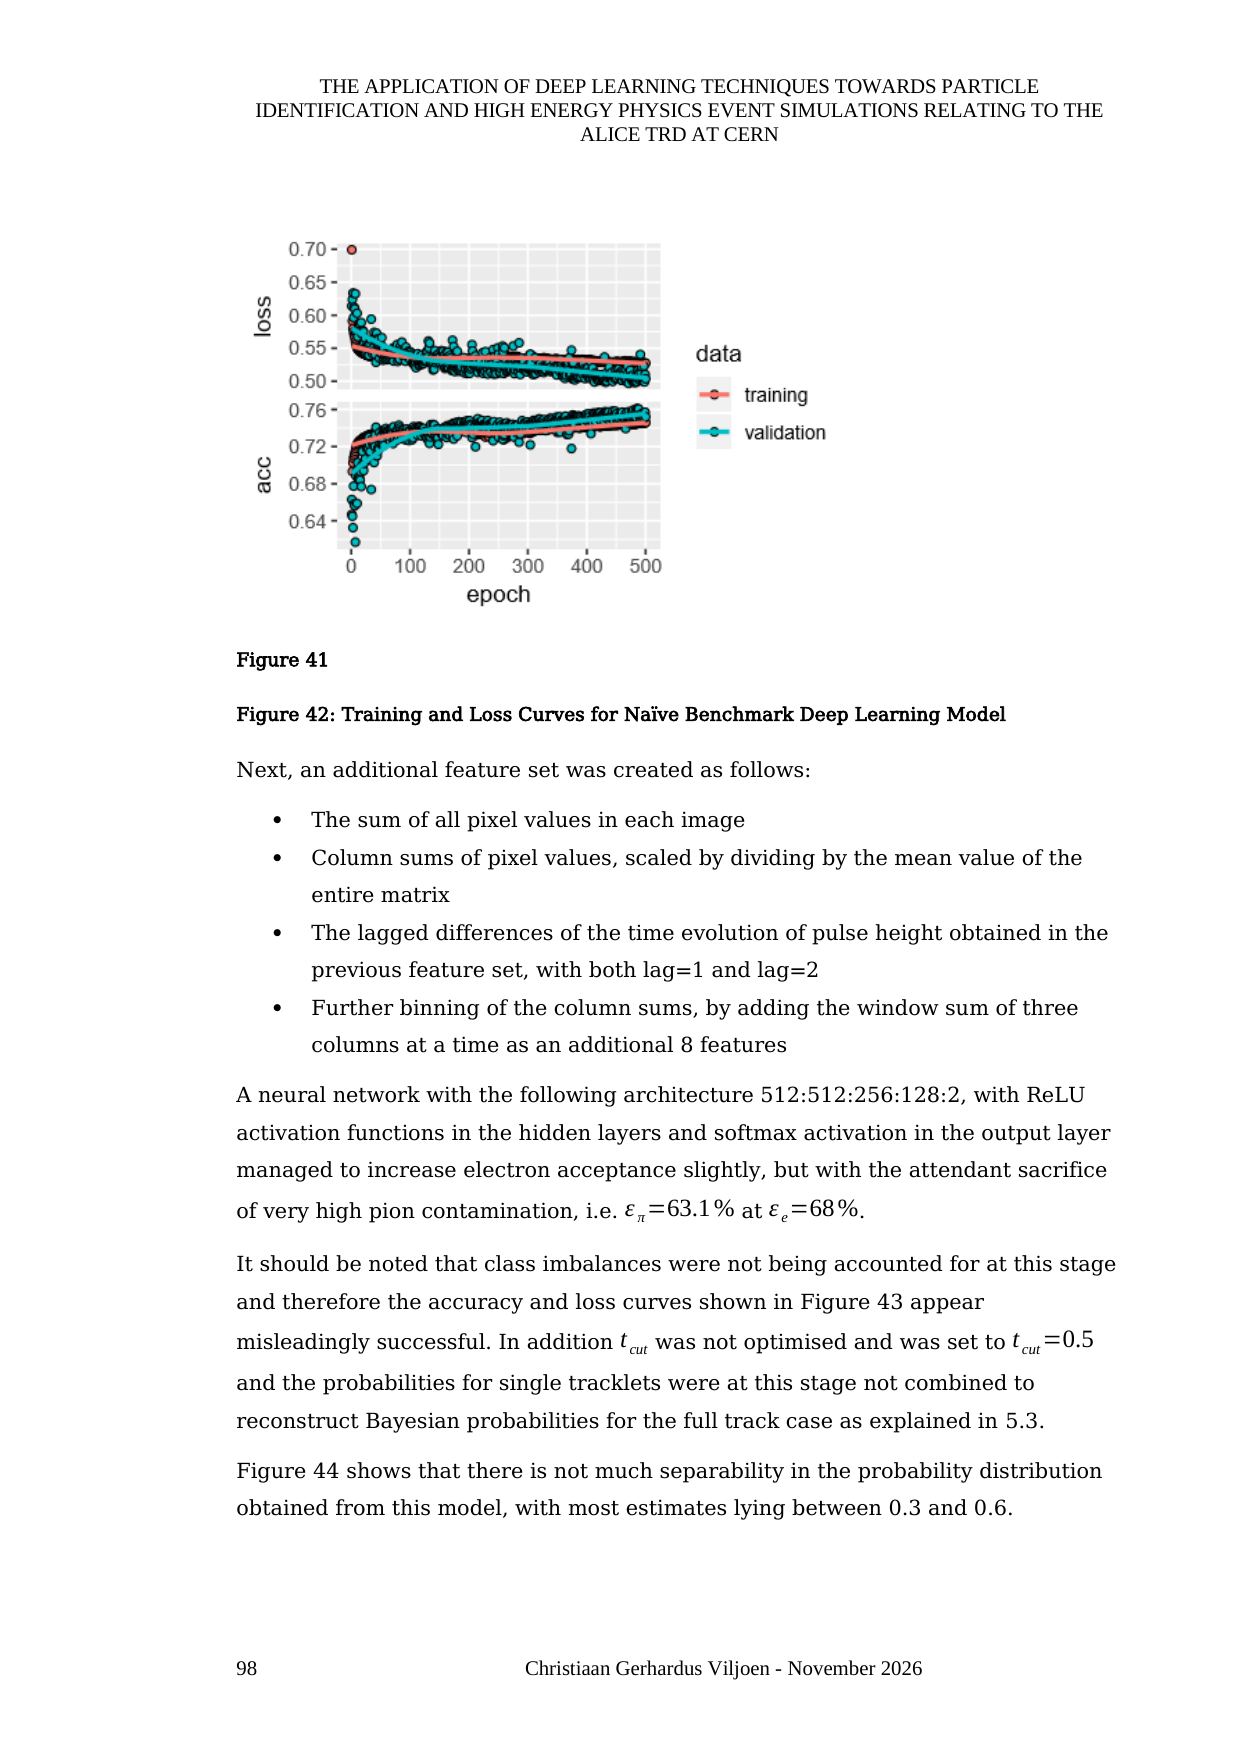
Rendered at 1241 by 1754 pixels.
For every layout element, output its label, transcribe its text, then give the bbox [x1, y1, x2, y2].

list The lagged differences of the time evolution of pulse height obtained in the previous feature set, with both lag=1 and lag=2 [274, 919, 1122, 982]
text A neural network with the following architecture 512:512:256:128:2, with ReLU activation functions in the hidden layers and softmax activation in the output layer managed to increase electron acceptance slightly, but with the attendant sacrifice of very high pion contamination, i.e. at . [236, 1082, 1122, 1226]
picture [236, 220, 848, 623]
list The sum of all pixel values in each image [274, 807, 1122, 832]
list Column sums of pixel values, scaled by dividing by the mean value of the entire matrix [274, 844, 1122, 907]
list Further binning of the column sums, by adding the window sum of three columns at a time as an additional 8 features [274, 994, 1122, 1057]
text Next, an additional feature set was created as follows: [236, 757, 1122, 782]
